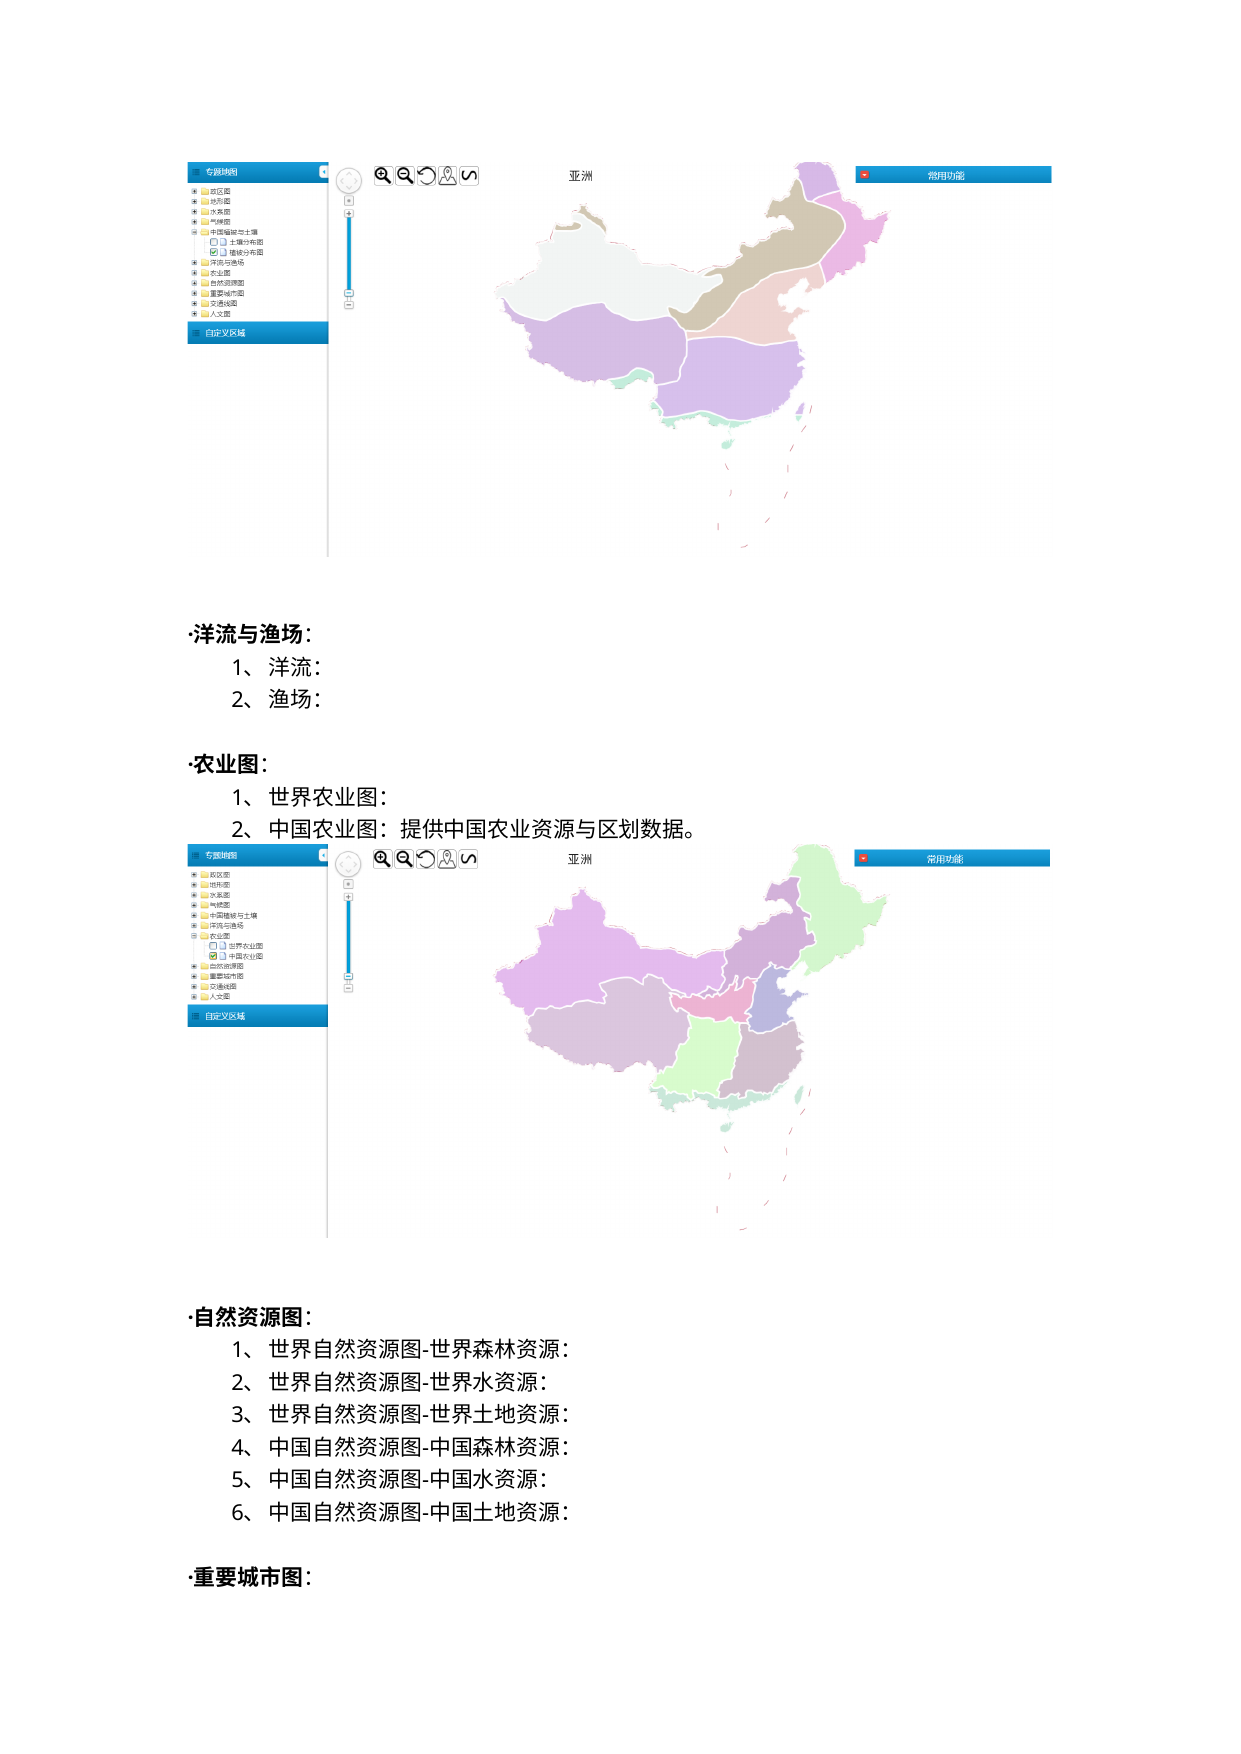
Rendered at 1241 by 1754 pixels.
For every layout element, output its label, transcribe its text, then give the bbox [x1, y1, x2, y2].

list 中国自然资源图-中国森林资源： [231, 1429, 1053, 1462]
list 中国自然资源图-中国土地资源： [231, 1494, 1053, 1527]
list 中国农业图：提供中国农业资源与区划数据。 [231, 812, 1053, 844]
list 世界自然资源图-世界土地资源： [231, 1397, 1053, 1429]
list 中国自然资源图-中国水资源： [231, 1462, 1053, 1494]
list 世界自然资源图-世界森林资源： [231, 1332, 1053, 1364]
text ·自然资源图： [187, 1299, 1053, 1332]
list 洋流： [231, 649, 1053, 682]
list 世界农业图： [231, 779, 1053, 812]
text ·洋流与渔场： [187, 617, 1053, 649]
list 渔场： [231, 682, 1053, 714]
picture [187, 844, 1053, 1238]
list 世界自然资源图-世界水资源： [231, 1364, 1053, 1397]
text ·重要城市图： [187, 1559, 1053, 1592]
picture [187, 162, 1053, 557]
text ·农业图： [187, 747, 1053, 779]
